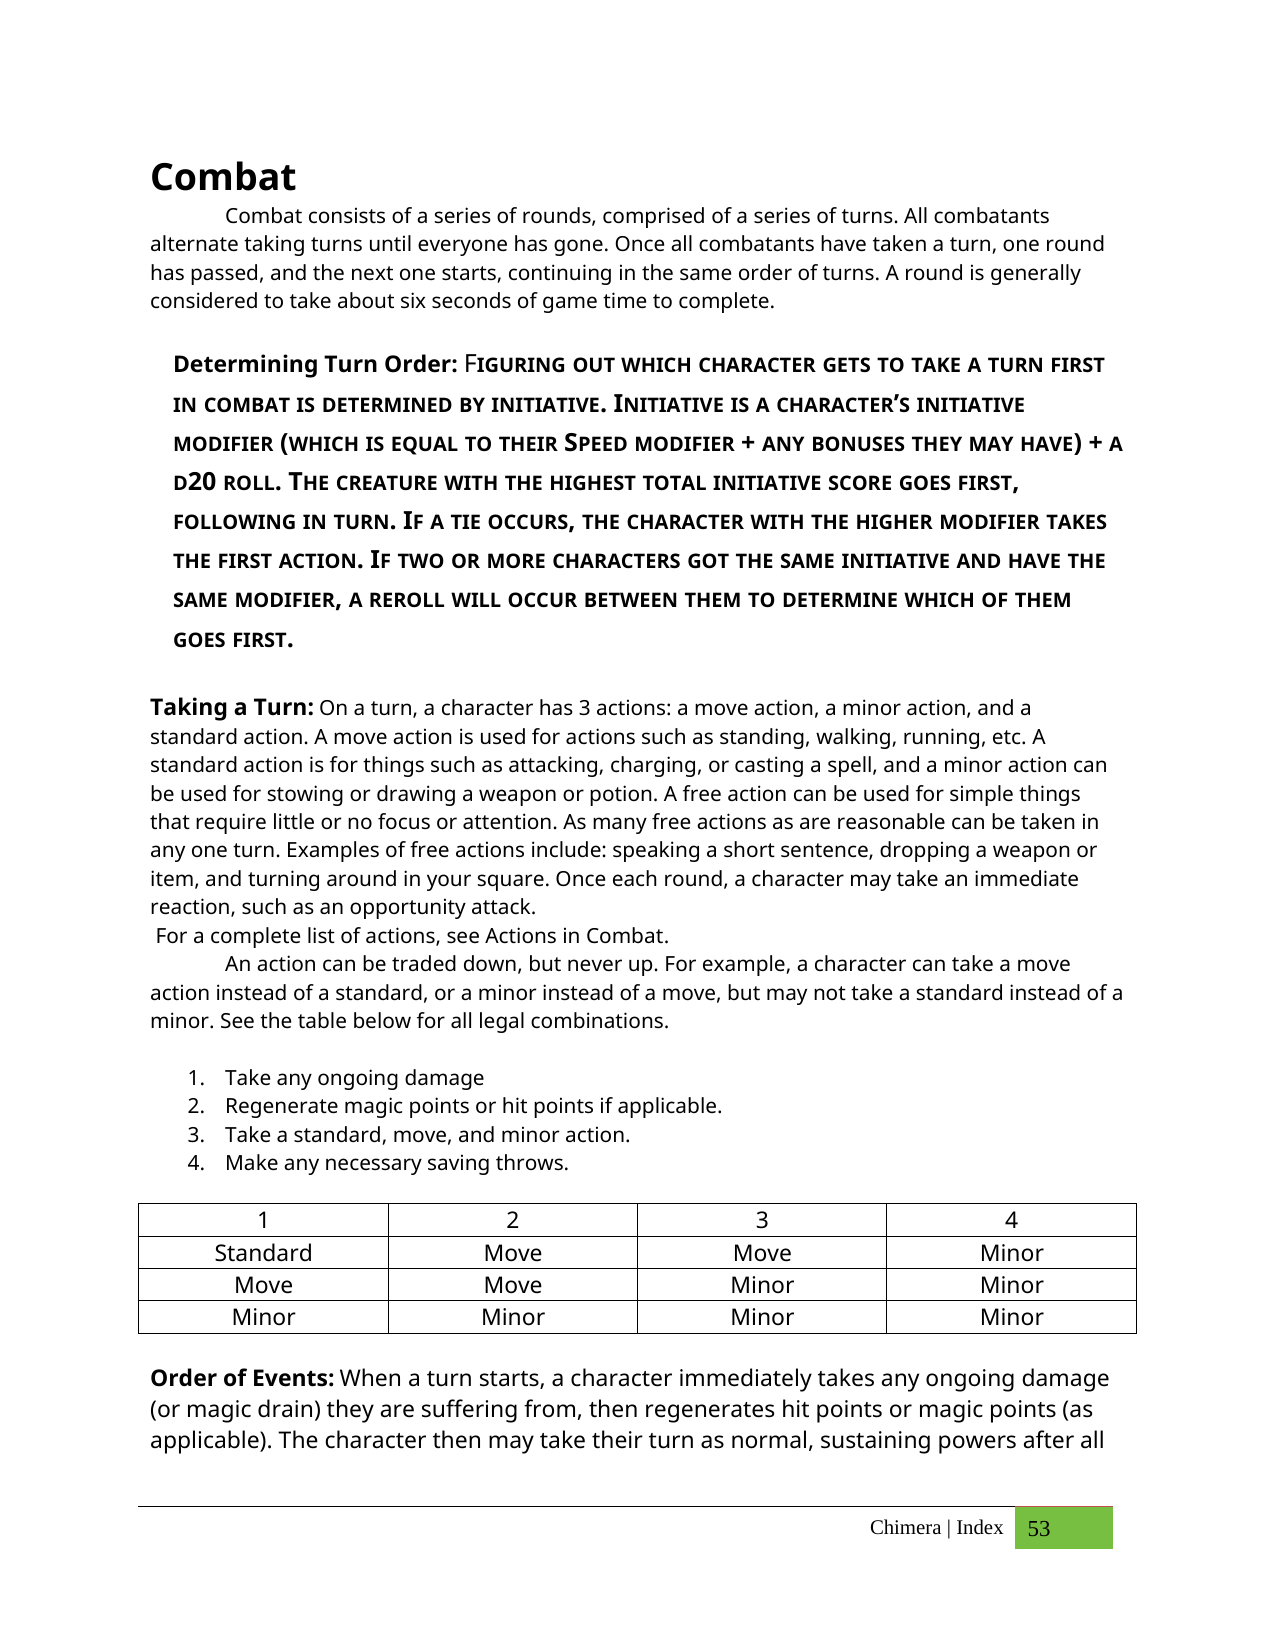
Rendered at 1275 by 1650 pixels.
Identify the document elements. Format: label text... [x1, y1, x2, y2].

list Take any ongoing damage [187, 1063, 1125, 1092]
table_cell Minor [139, 1301, 388, 1332]
text Taking a Turn: On a turn, a character has 3 actions: a move action, a minor action, and a standard action. A move action is used for actions such as standing, walking, running, etc. A standard action is for things such as attacking, charging, or casting a spell, and a minor action can be used for stowing or drawing a weapon or potion. A free action can be used for simple things that require little or no focus or attention. As many free actions as are reasonable can be taken in any one turn. Examples of free actions include: speaking a short sentence, dropping a weapon or item, and turning around in your square. Once each round, a character may take an immediate reaction, such as an opportunity attack. [150, 691, 1125, 921]
table_cell Move [139, 1269, 388, 1300]
list Regenerate magic points or hit points if applicable. [187, 1092, 1125, 1120]
table_cell Standard [139, 1237, 388, 1268]
table_cell Move [638, 1237, 886, 1268]
table_header 2 [389, 1204, 637, 1236]
text Combat consists of a series of rounds, comprised of a series of turns. All combatants alternate taking turns until everyone has gone. Once all combatants have taken a turn, one round has passed, and the next one starts, continuing in the same order of turns. A round is generally considered to take about six seconds of game time to complete. [150, 201, 1125, 315]
table_cell Minor [887, 1301, 1136, 1332]
text An action can be traded down, but never up. For example, a character can take a move action instead of a standard, or a minor instead of a move, but may not take a standard instead of a minor. See the table below for all legal combinations. [150, 949, 1125, 1035]
table_header 1 [139, 1204, 388, 1236]
table_cell Move [389, 1269, 637, 1300]
text Combat [150, 150, 1125, 201]
table_cell Minor [887, 1269, 1136, 1300]
table_cell Minor [638, 1301, 886, 1332]
table_cell Minor [638, 1269, 886, 1300]
table_cell Move [389, 1237, 637, 1268]
table_cell Minor [887, 1237, 1136, 1268]
text Determining Turn Order: Figuring out which character gets to take a turn first in combat is determined by initiative. Initiative is a character’s initiative modifier (which is equal to their Speed modifier + any bonuses they may have) + a d20 roll. The creature with the highest total initiative score goes first, following in turn. If a tie occurs, the character with the higher modifier takes the first action. If two or more characters got the same initiative and have the same modifier, a reroll will occur between them to determine which of them goes first. [173, 346, 1125, 654]
text For a complete list of actions, see Actions in Combat. [150, 921, 1125, 949]
table_header 4 [887, 1204, 1136, 1236]
list Make any necessary saving throws. [187, 1148, 1125, 1203]
table_cell Minor [389, 1301, 637, 1332]
table_header 3 [638, 1204, 886, 1236]
list Take a standard, move, and minor action. [187, 1120, 1125, 1148]
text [150, 1362, 1125, 1456]
